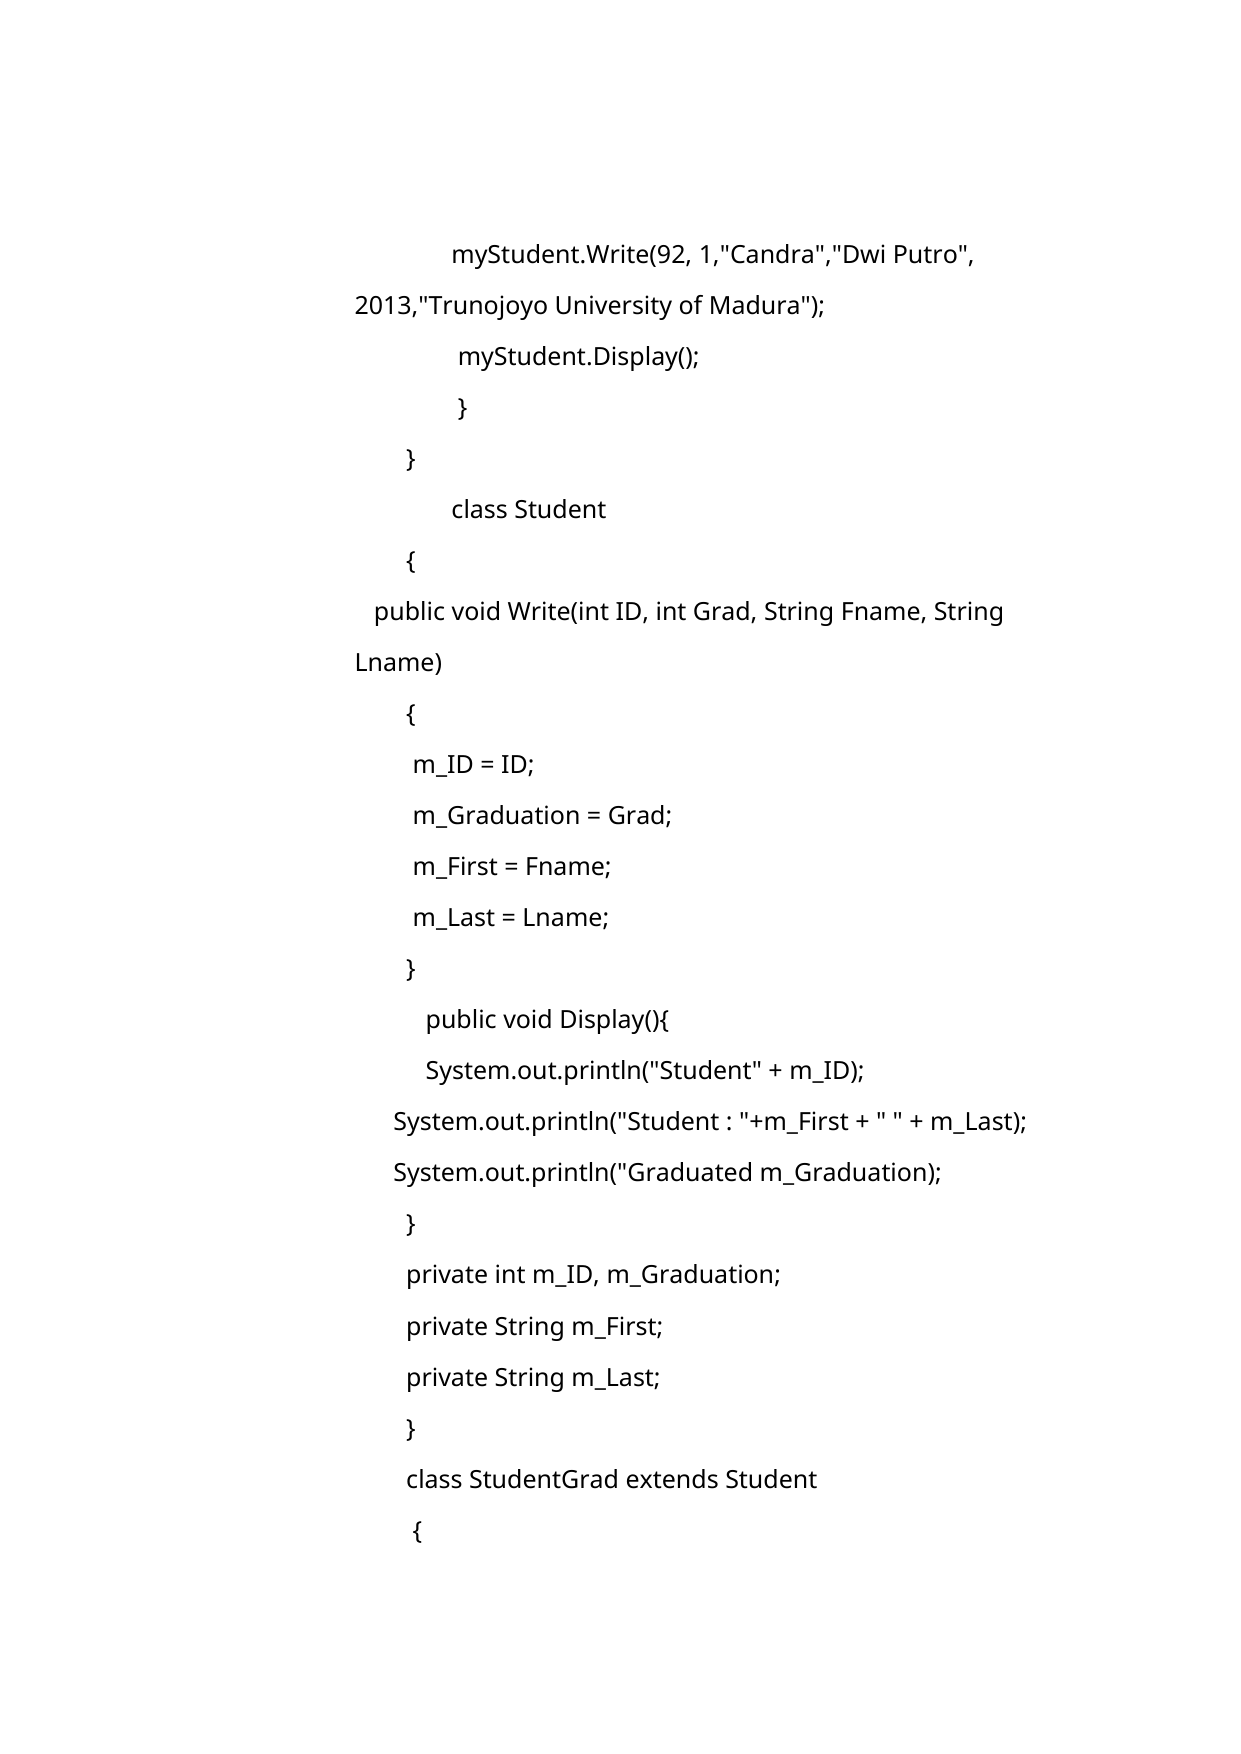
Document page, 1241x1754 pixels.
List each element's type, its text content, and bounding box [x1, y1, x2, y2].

text } [354, 389, 1063, 423]
text } [354, 951, 1063, 985]
text System.out.println("Student" + m_ID); [354, 1053, 1063, 1087]
text class StudentGrad extends Student [354, 1461, 1063, 1495]
text System.out.println("Student : "+m_First + " " + m_Last); [354, 1104, 1063, 1138]
text public void Write(int ID, int Grad, String Fname, String Lname) [354, 593, 1063, 679]
text { [354, 696, 1063, 730]
text myStudent.Display(); [354, 338, 1063, 372]
text m_ID = ID; [354, 747, 1063, 781]
text public void Display(){ [354, 1002, 1063, 1036]
text } [354, 1410, 1063, 1444]
text m_Graduation = Grad; [354, 798, 1063, 832]
text m_First = Fname; [354, 849, 1063, 883]
text class Student [354, 491, 1063, 526]
text { [354, 1512, 1063, 1546]
text private String m_First; [354, 1308, 1063, 1342]
text } [354, 1206, 1063, 1240]
text m_Last = Lname; [354, 900, 1063, 934]
text } [354, 440, 1063, 474]
text { [354, 542, 1063, 577]
text private int m_ID, m_Graduation; [354, 1257, 1063, 1291]
text myStudent.Write(92, 1,"Candra","Dwi Putro", 2013,"Trunojoyo University of Madura"); [354, 236, 1063, 321]
text private String m_Last; [354, 1359, 1063, 1393]
text System.out.println("Graduated m_Graduation); [354, 1155, 1063, 1189]
